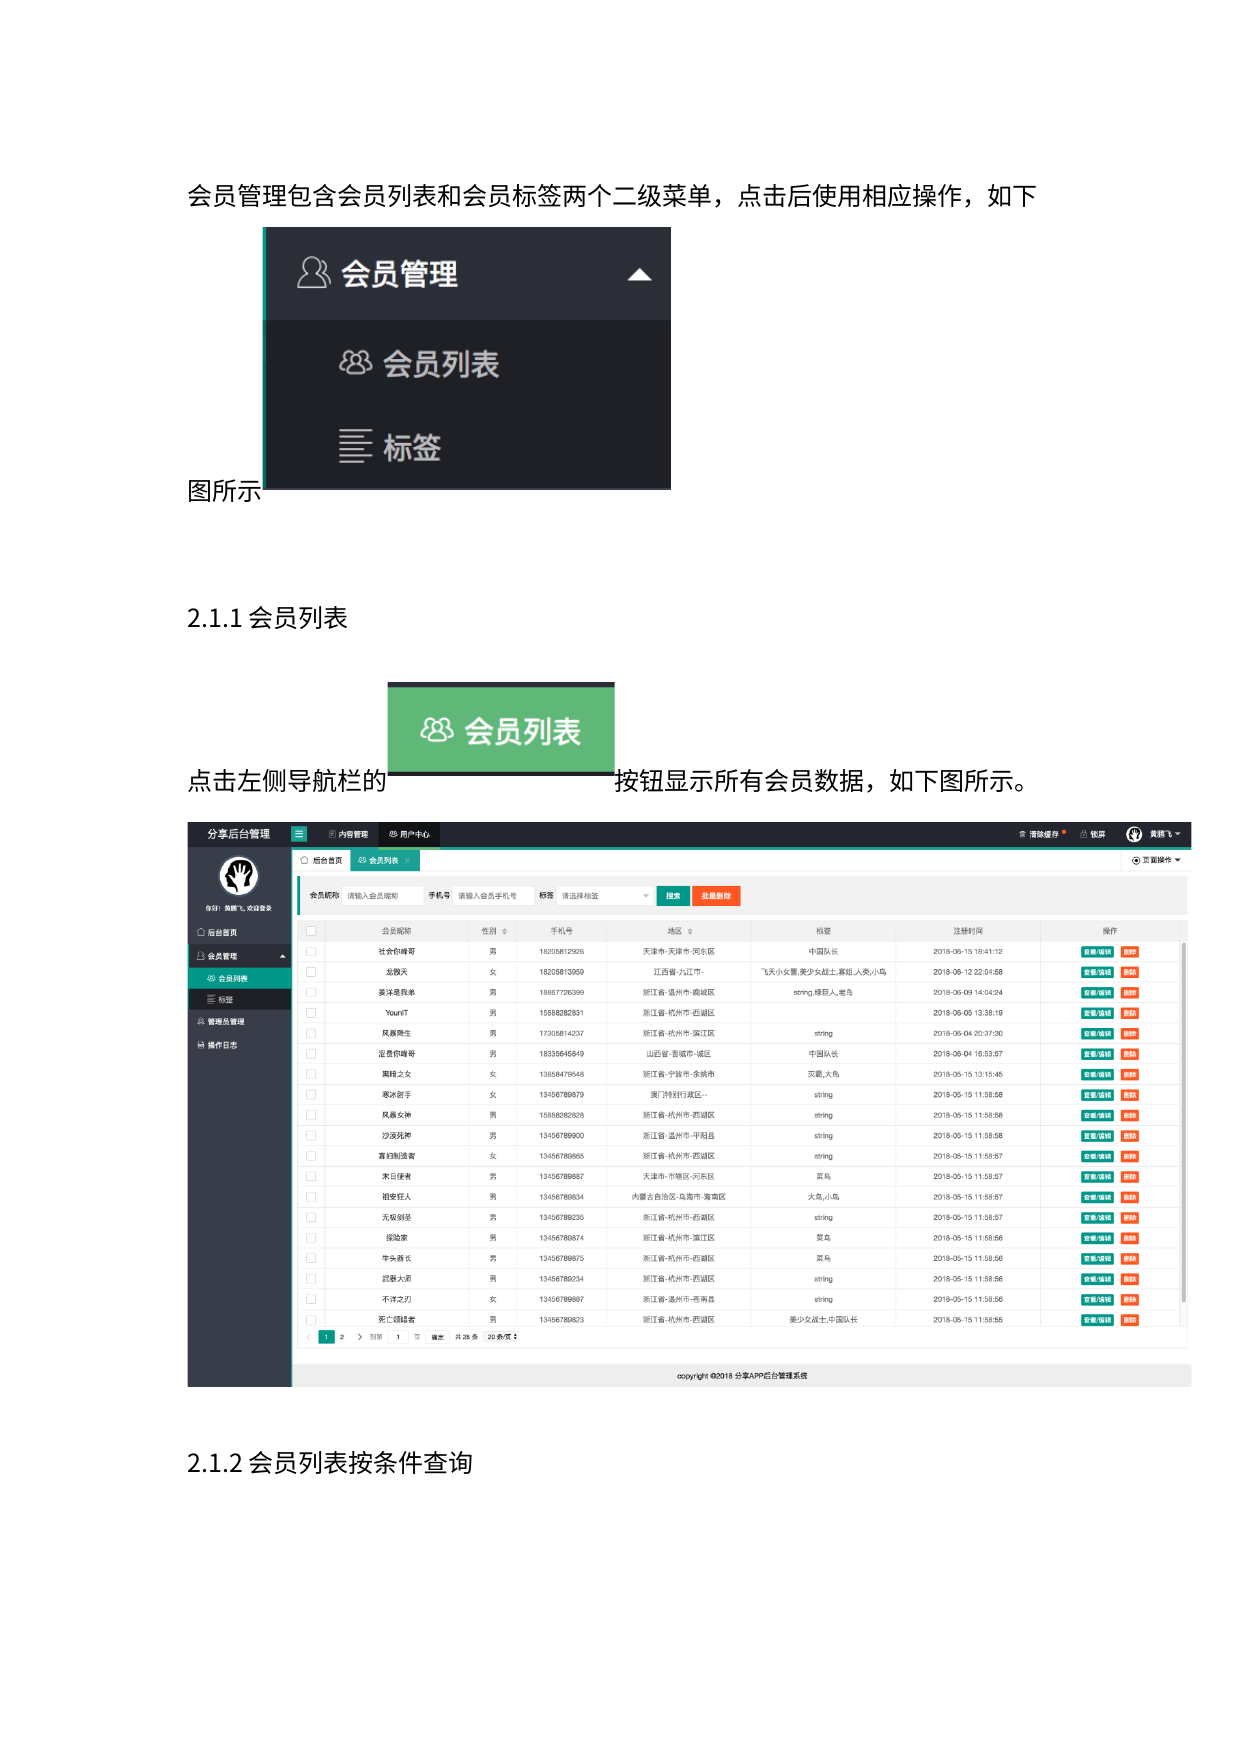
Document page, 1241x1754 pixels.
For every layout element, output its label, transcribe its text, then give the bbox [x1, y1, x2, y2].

picture [187, 822, 1192, 1387]
picture [262, 227, 671, 490]
text 2.1.1会员列表 [187, 584, 1053, 649]
text 点击左侧导航栏的按钮显示所有会员数据，如下图所示。 [187, 682, 1053, 812]
text 2.1.2会员列表按条件查询 [187, 1429, 1053, 1494]
picture [387, 682, 615, 776]
